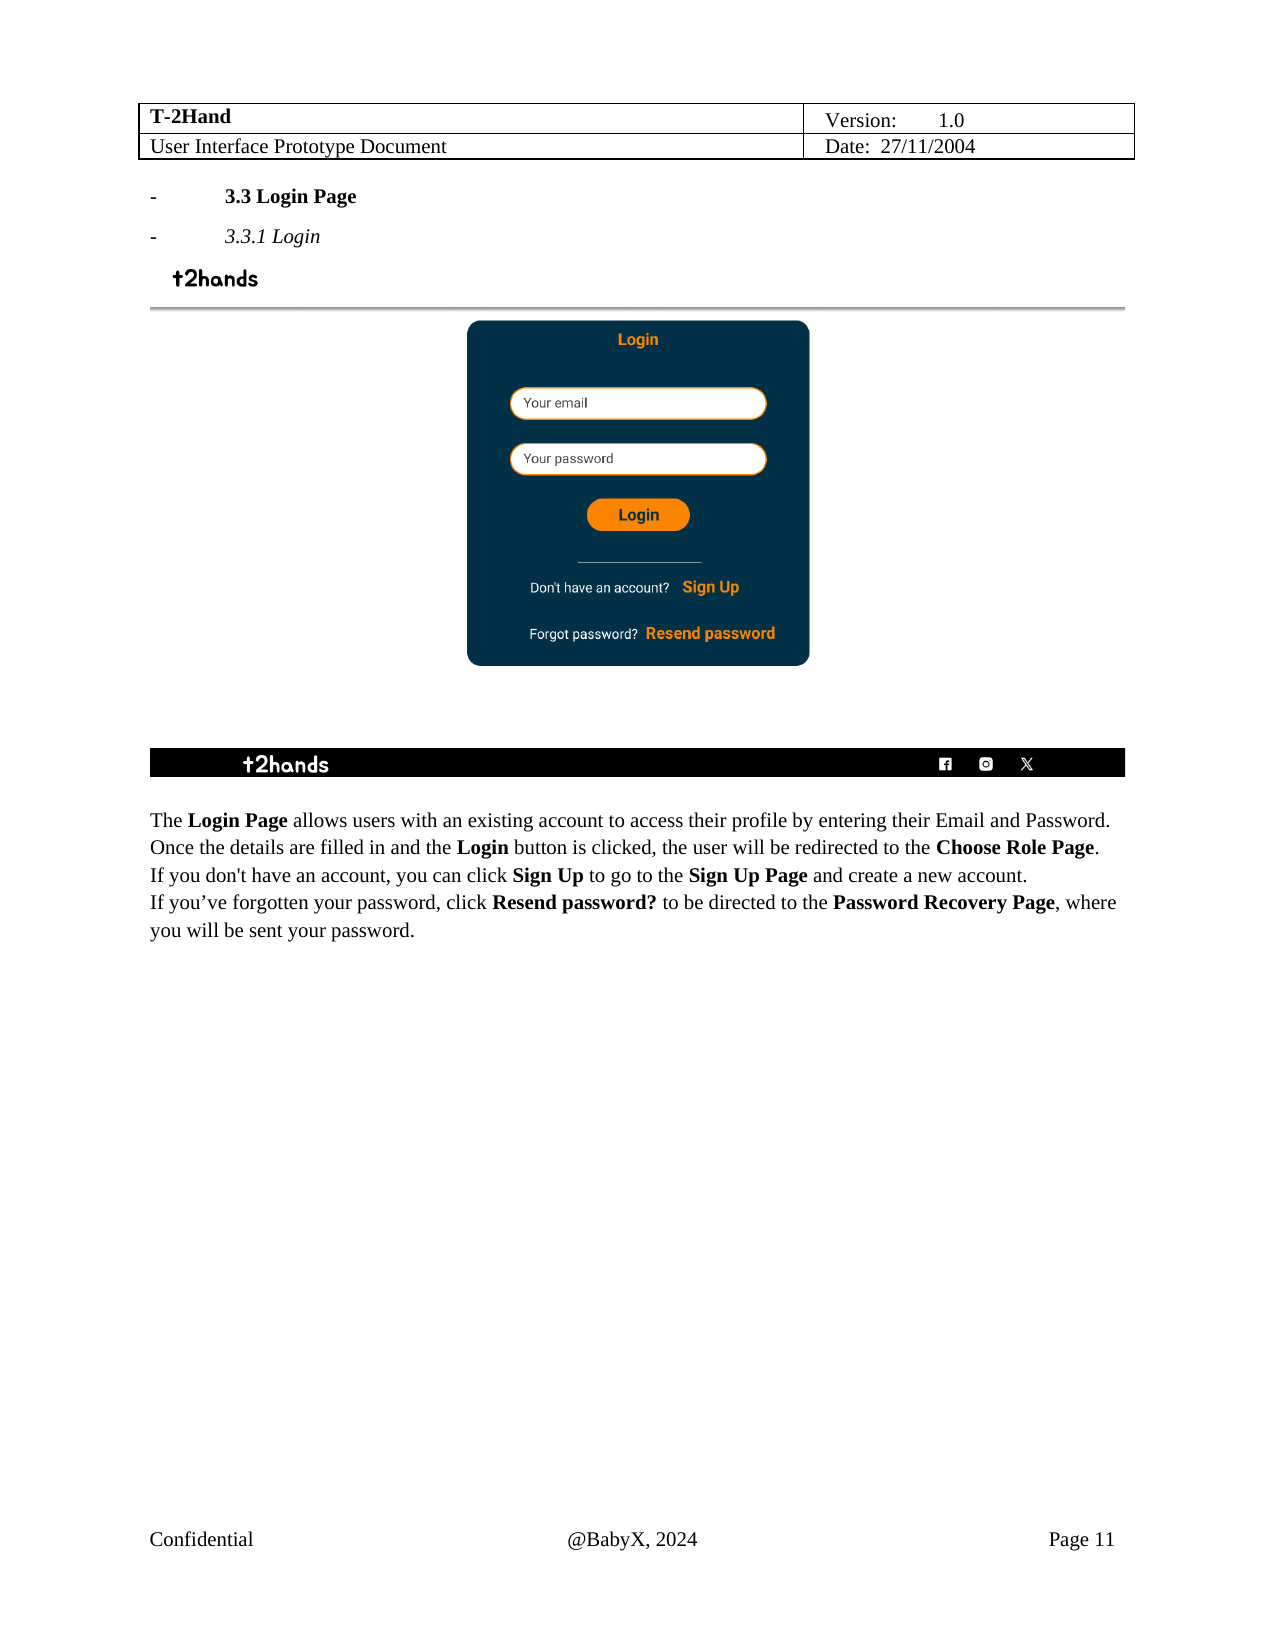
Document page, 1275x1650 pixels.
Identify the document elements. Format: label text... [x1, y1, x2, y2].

text The Login Page allows users with an existing account to access their profile by entering their Email and Password. Once the details are filled in and the Login button is clicked, the user will be redirected to the Choose Role Page. [150, 807, 1125, 859]
subtitle 3.3 Login Page [150, 184, 1125, 208]
text If you’ve forgotten your password, click Resend password? to be directed to the Password Recovery Page, where you will be sent your password. [150, 890, 1125, 942]
text If you don't have an account, you can click Sign Up to go to the Sign Up Page and create a new account. [150, 863, 1125, 887]
subtitle 3.3.1 Login [150, 224, 1125, 248]
picture [150, 257, 1125, 777]
